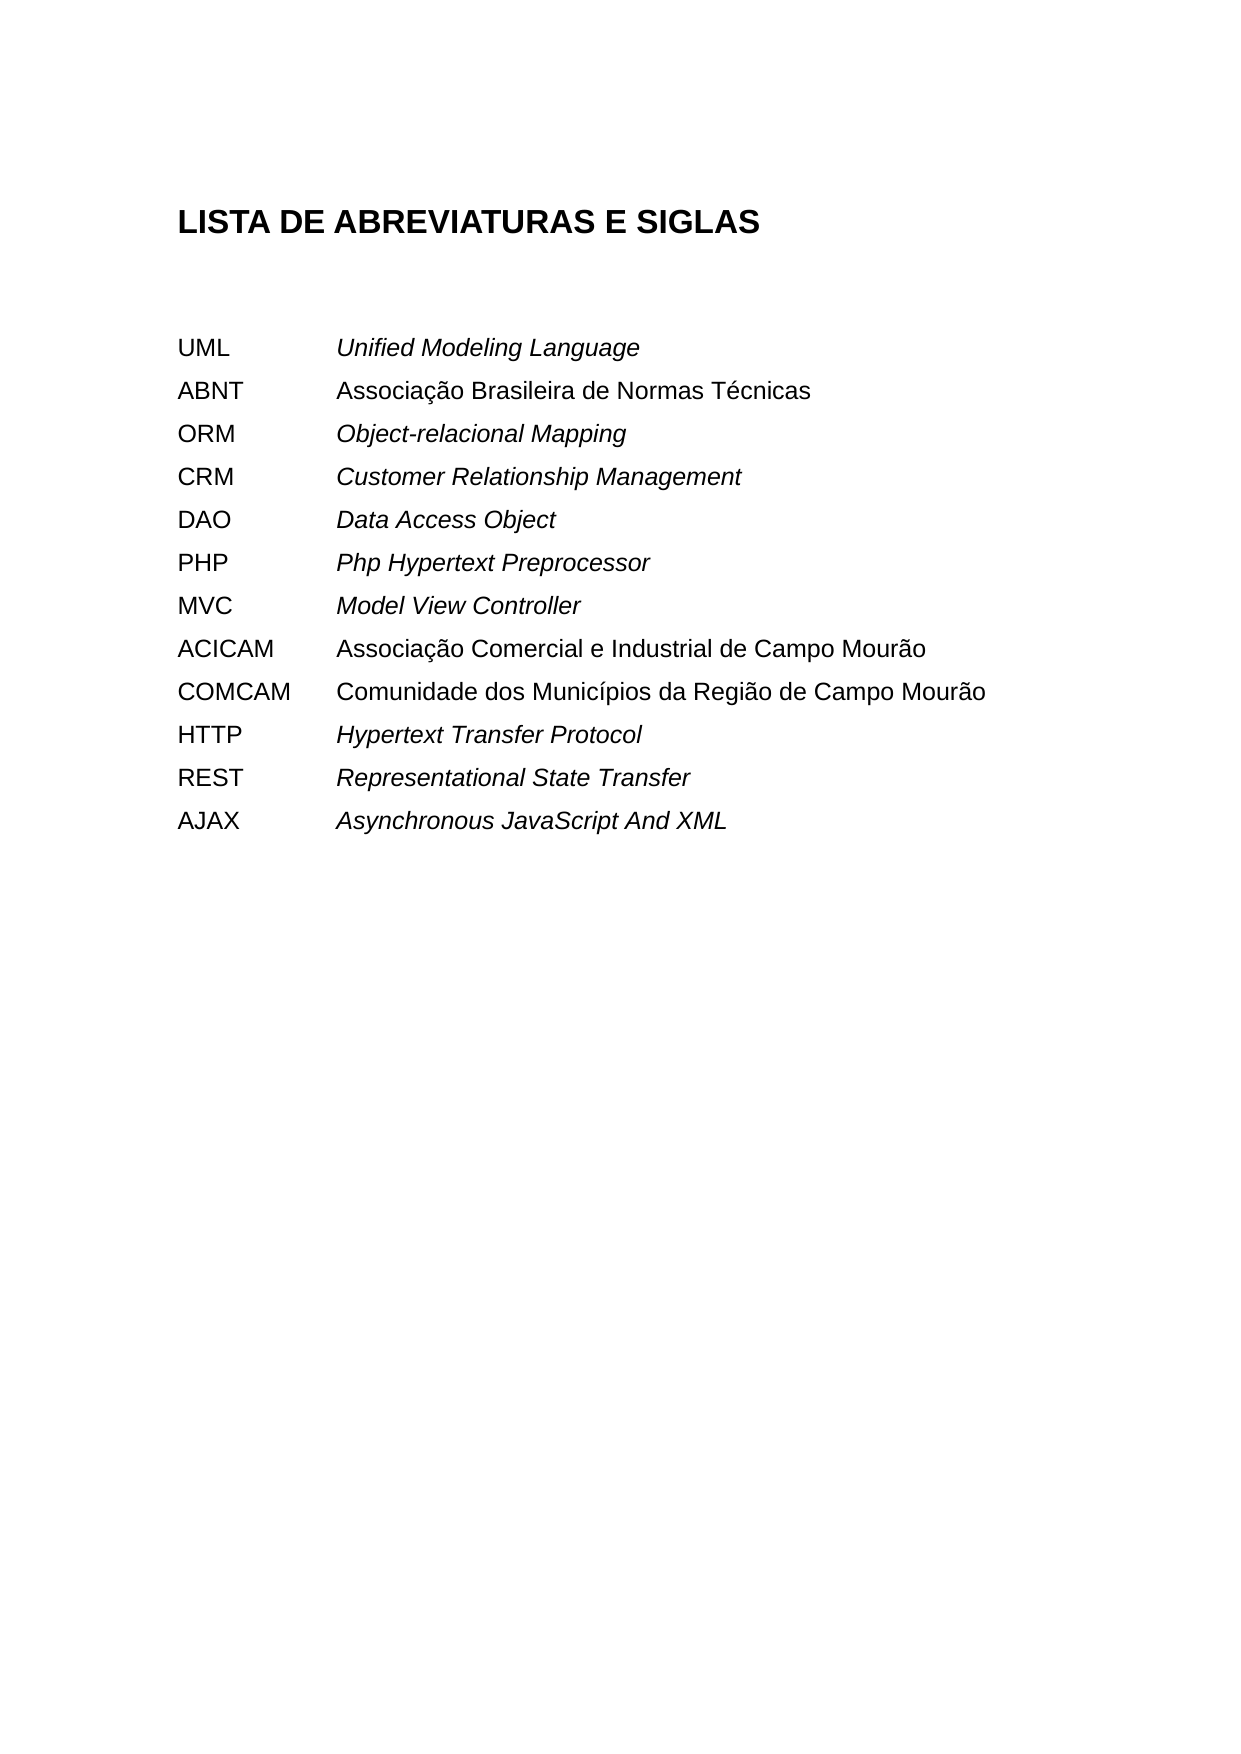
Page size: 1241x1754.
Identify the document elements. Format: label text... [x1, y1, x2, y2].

table_cell Customer Relationship Management [325, 462, 1125, 505]
table_cell ACICAM [166, 634, 325, 677]
table_cell Php Hypertext Preprocessor [325, 548, 1125, 591]
table_cell Comunidade dos Municípios da Região de Campo Mourão [325, 677, 1125, 720]
table_cell REST [166, 763, 325, 806]
table_cell Data Access Object [325, 505, 1125, 548]
subtitle LISTA DE ABREVIATURAS E SIGLAS [177, 202, 1122, 241]
table_cell Hypertext Transfer Protocol [325, 720, 1125, 763]
table_cell Associação Comercial e Industrial de Campo Mourão [325, 634, 1125, 677]
table_cell DAO [166, 505, 325, 548]
table_cell ORM [166, 419, 325, 462]
table_cell PHP [166, 548, 325, 591]
table_cell ABNT [166, 376, 325, 419]
table_cell Object-relacional Mapping [325, 419, 1125, 462]
table_cell MVC [166, 591, 325, 634]
table_header Unified Modeling Language [325, 333, 1125, 376]
table_cell Model View Controller [325, 591, 1125, 634]
table_cell AJAX [166, 806, 325, 849]
table_header UML [166, 333, 325, 376]
table_cell HTTP [166, 720, 325, 763]
table_cell Associação Brasileira de Normas Técnicas [325, 376, 1125, 419]
table_cell CRM [166, 462, 325, 505]
table_cell COMCAM [166, 677, 325, 720]
table_cell Representational State Transfer [325, 763, 1125, 806]
table_cell Asynchronous JavaScript And XML [325, 806, 1125, 849]
